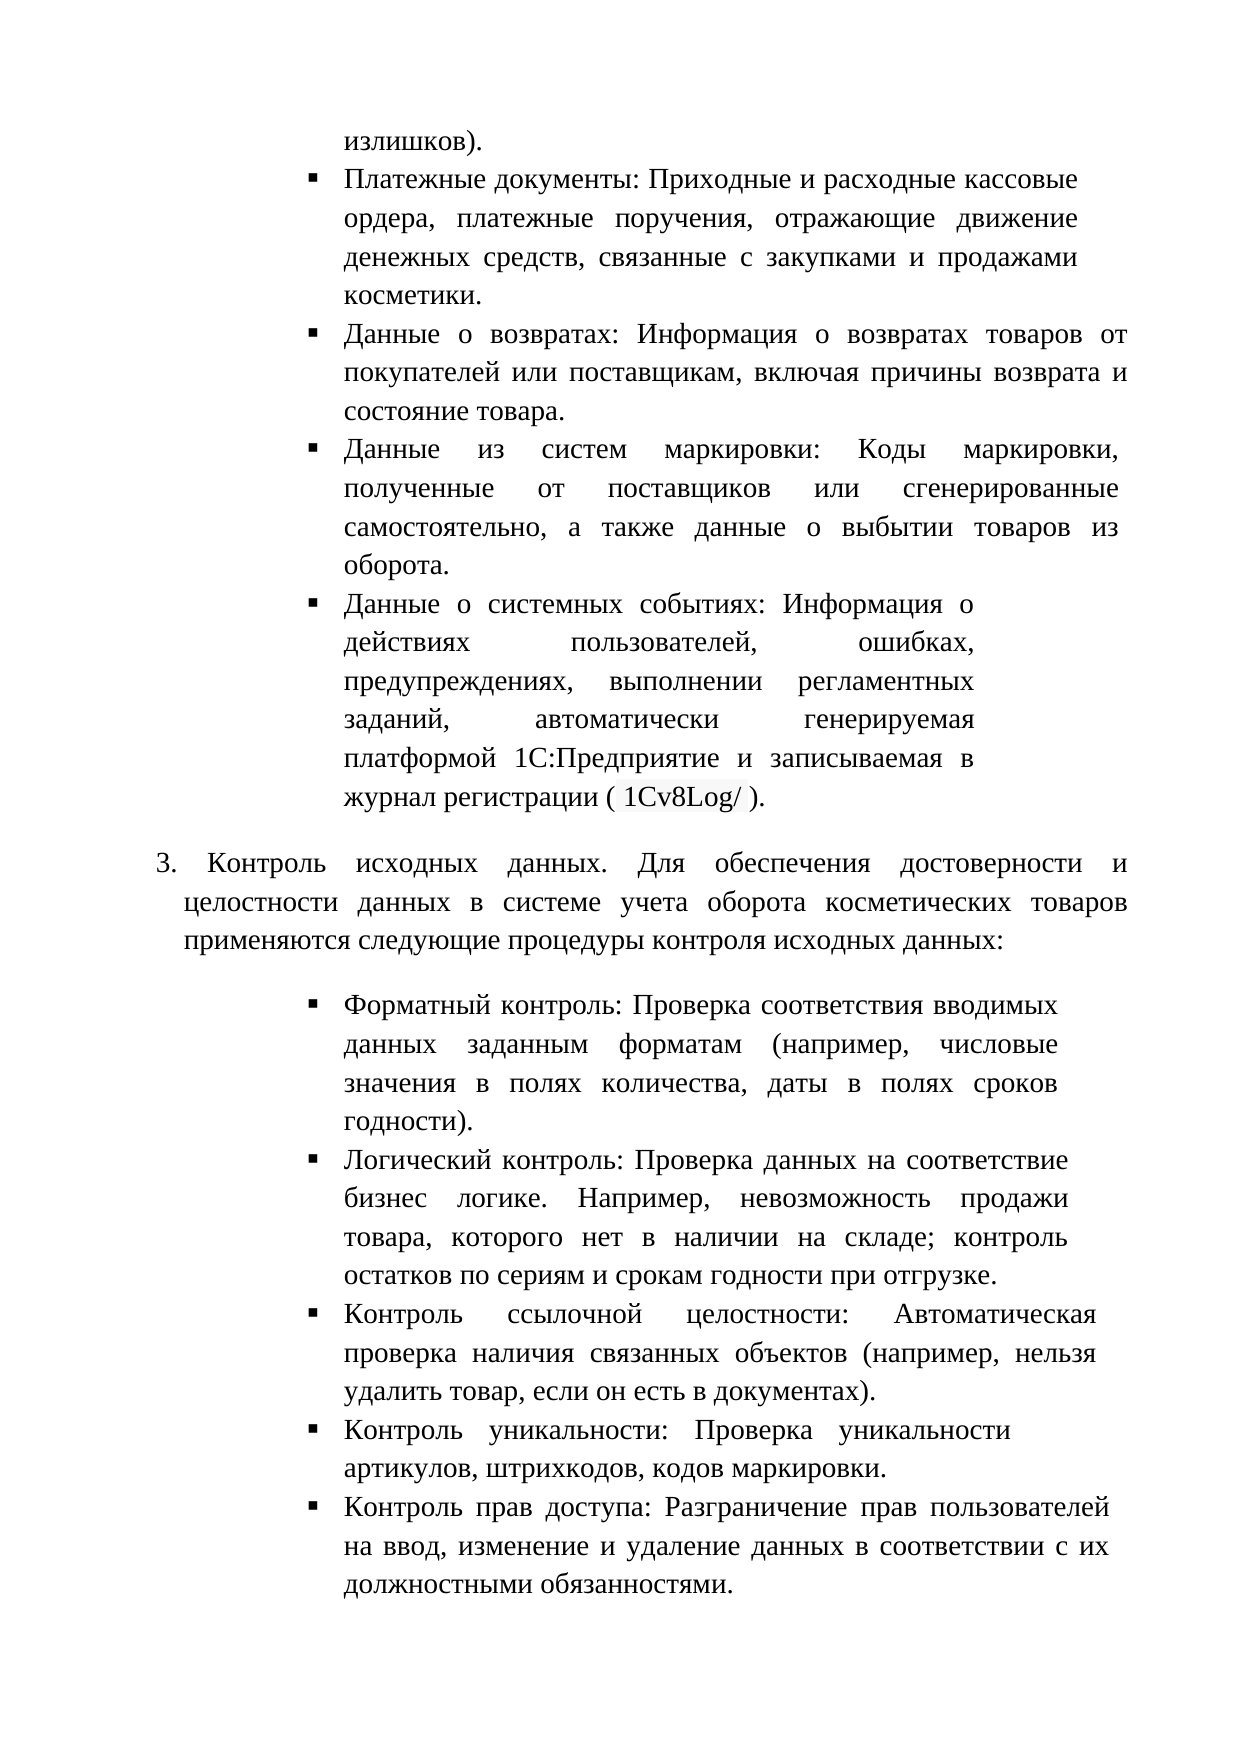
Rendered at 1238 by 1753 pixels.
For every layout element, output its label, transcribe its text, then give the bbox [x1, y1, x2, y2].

list Контроль ссылочной целостности: Автоматическая проверка наличия связанных объектов (например, нельзя удалить товар, если он есть в документах). [306, 1296, 1097, 1407]
list Данные о возвратах: Информация о возвратах товаров от покупателей или поставщикам, включая причины возврата и состояние товара. [306, 316, 1128, 427]
list Логический контроль: Проверка данных на соответствие бизнес логике. Например, невозможность продажи товара, которого нет в наличии на складе; контроль остатков по сериям и срокам годности при отгрузке. [306, 1142, 1069, 1291]
list Форматный контроль: Проверка соответствия вводимых данных заданным форматам (например, числовые значения в полях количества, даты в полях сроков годности). [306, 987, 1059, 1137]
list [306, 123, 1107, 157]
list Платежные документы: Приходные и расходные кассовые ордера, платежные поручения, отражающие движение денежных средств, связанные с закупками и продажами косметики. [306, 162, 1079, 311]
list Данные из систем маркировки: Коды маркировки, полученные от поставщиков или сгенерированные самостоятельно, а также данные о выбытии товаров из оборота. [306, 432, 1119, 581]
list Контроль прав доступа: Разграничение прав пользователей на ввод, изменение и удаление данных в соответствии с их должностными обязанностями. [306, 1489, 1110, 1600]
list Данные о системных событиях: Информация о действиях пользователей, ошибках, предупреждениях, выполнении регламентных заданий, автоматически генерируемая платформой 1С:Предприятие и записываемая в журнал регистрации ( 1Cv8Log/ ). [306, 586, 975, 812]
text 3. Контроль исходных данных. Для обеспечения достоверности и целостности данных в системе учета оборота косметических товаров применяются следующие процедуры контроля исходных данных: [156, 845, 1129, 956]
list Контроль уникальности: Проверка уникальности артикулов, штрихкодов, кодов маркировки. [306, 1412, 1011, 1484]
